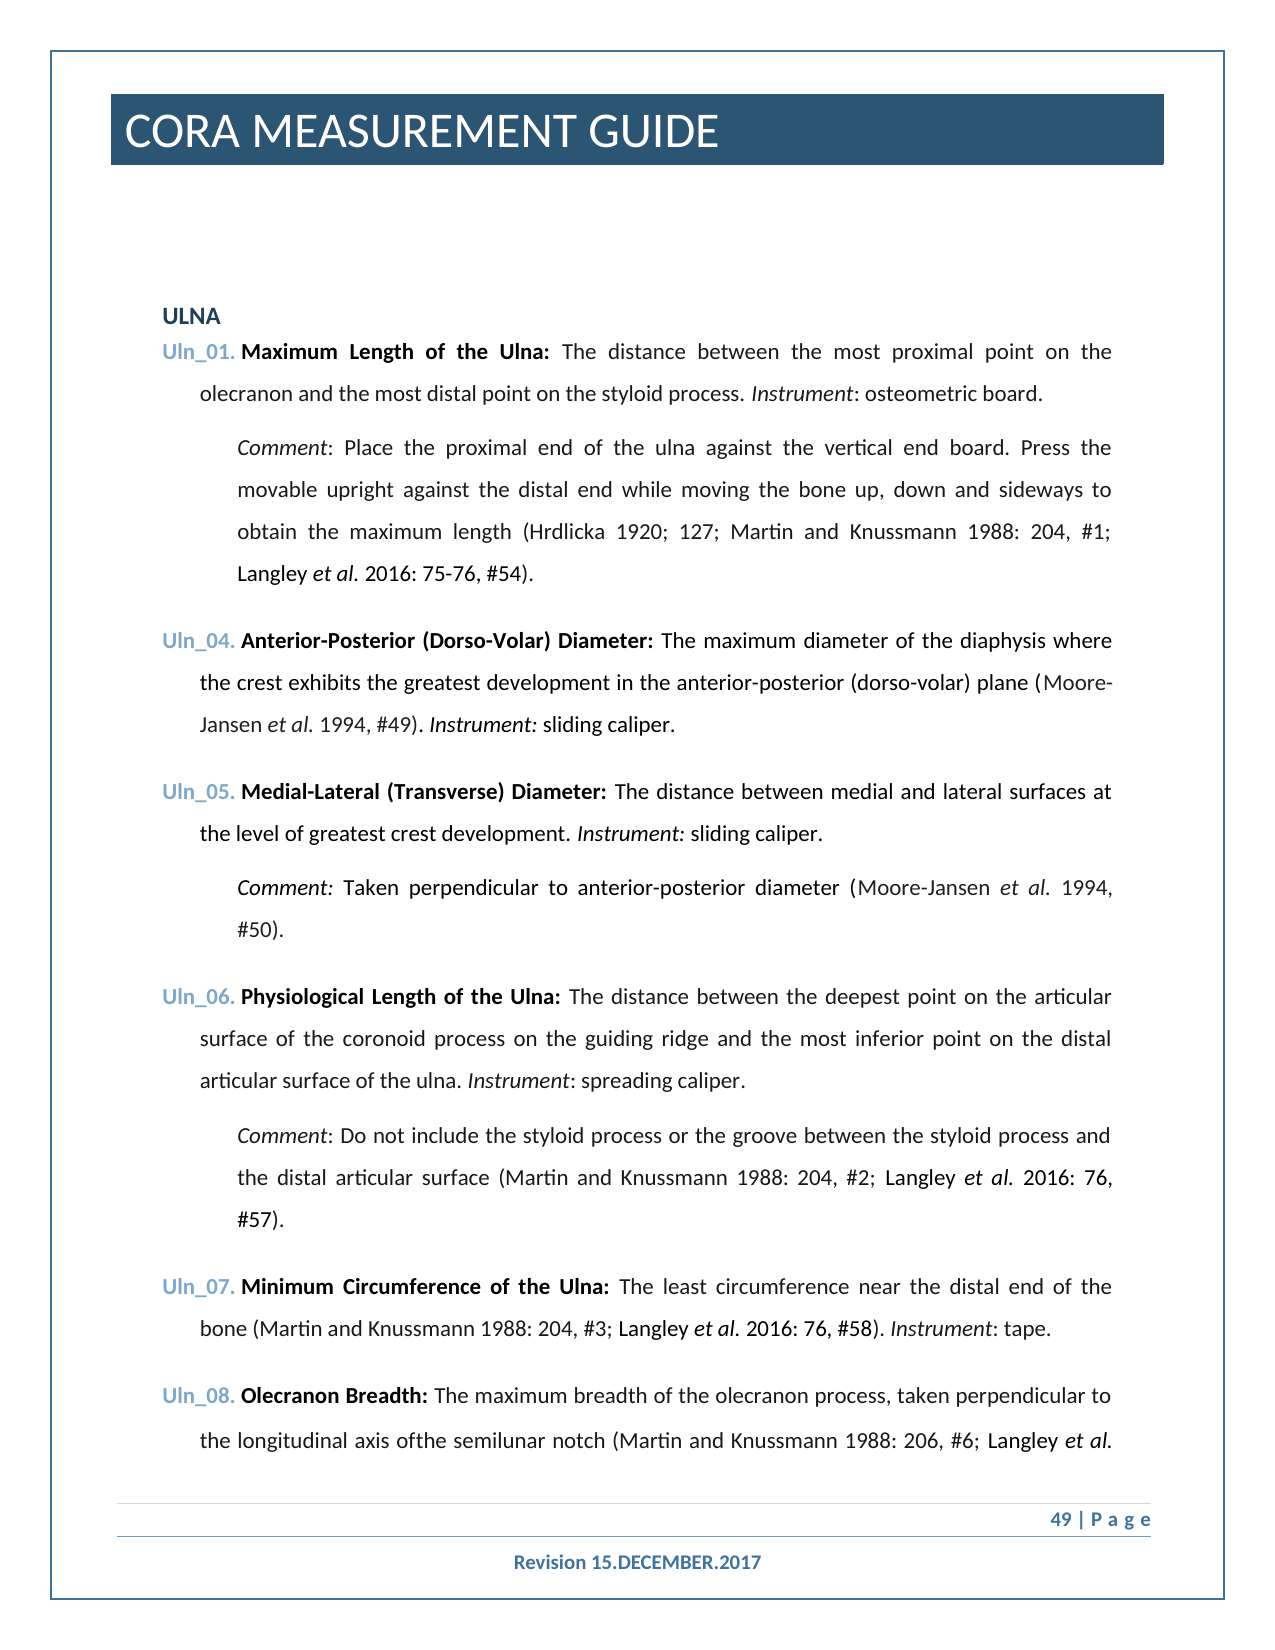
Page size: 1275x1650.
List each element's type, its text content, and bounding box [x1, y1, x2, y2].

list Physiological Length of the Ulna: The distance between the deepest point on the articular surface of the coronoid process on the guiding ridge and the most inferior point on the distal articular surface of the ulna. Instrument: spreading caliper. [162, 982, 1113, 1094]
list Minimum Circumference of the Ulna: The least circumference near the distal end of the bone (Martin and Knussmann 1988: 204, #3; Langley et al. 2016: 76, #58). Instrument: tape. [162, 1272, 1113, 1342]
text Comment: Place the proximal end of the ulna against the vertical end board. Press the movable upright against the distal end while moving the bone up, down and sideways to obtain the maximum length (Hrdlicka 1920; 127; Martin and Knussmann 1988: 204, #1; Langley et al. 2016: 75-76, #54). [237, 433, 1113, 587]
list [162, 1381, 1113, 1456]
text Comment: Do not include the styloid process or the groove between the styloid process and the distal articular surface (Martin and Knussmann 1988: 204, #2; Langley et al. 2016: 76, #57). [237, 1121, 1113, 1233]
list Anterior-Posterior (Dorso-Volar) Diameter: The maximum diameter of the diaphysis where the crest exhibits the greatest development in the anterior-posterior (dorso-volar) plane (Moore-Jansen et al. 1994, #49). Instrument: sliding caliper. [162, 626, 1113, 738]
list Medial-Lateral (Transverse) Diameter: The distance between medial and lateral surfaces at the level of greatest crest development. Instrument: sliding caliper. [162, 777, 1113, 847]
text Comment: Taken perpendicular to anterior-posterior diameter (Moore-Jansen et al. 1994, #50). [237, 873, 1113, 943]
list Maximum Length of the Ulna: The distance between the most proximal point on the olecranon and the most distal point on the styloid process. Instrument: osteometric board. [162, 337, 1113, 407]
subtitle ULNA [162, 300, 1113, 331]
